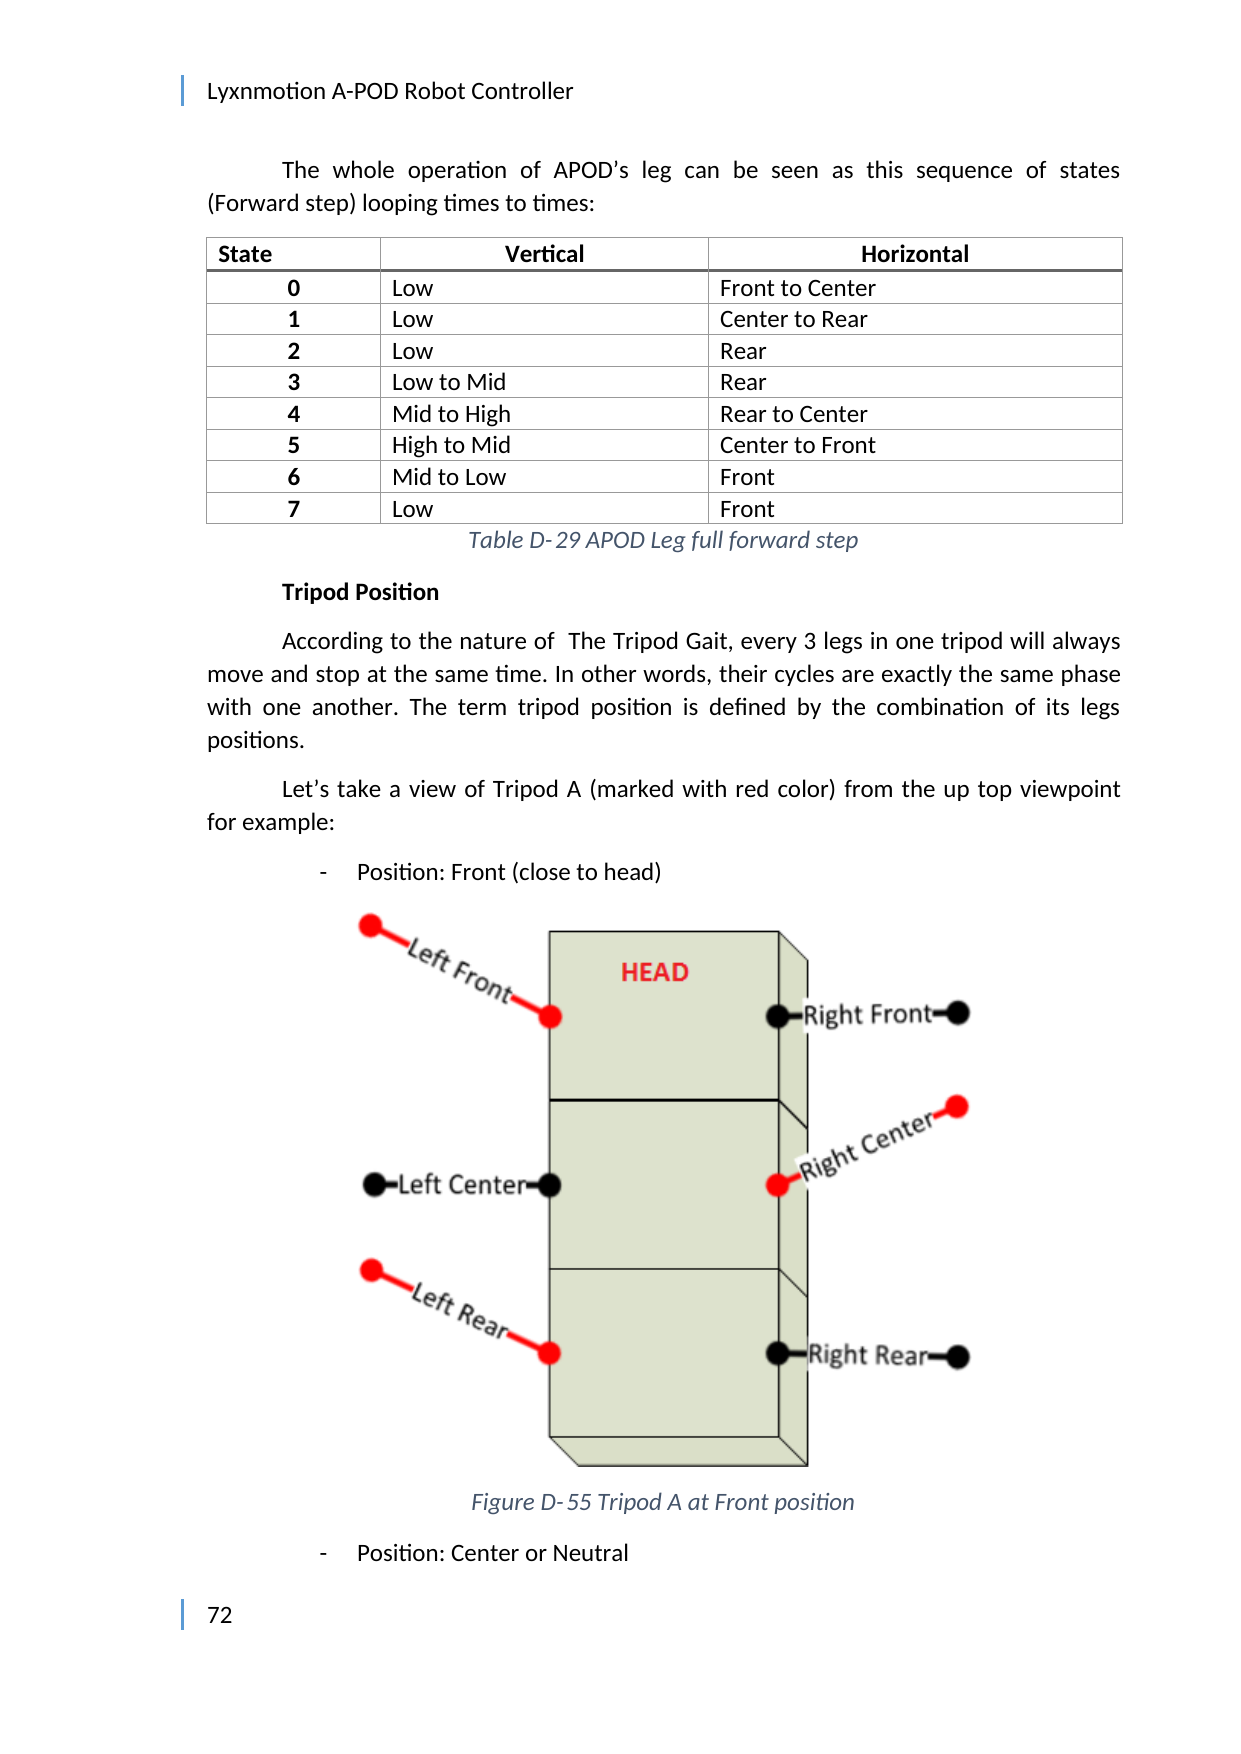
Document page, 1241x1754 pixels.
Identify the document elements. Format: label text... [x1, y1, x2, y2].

table_cell Low [381, 272, 708, 302]
table_cell 2 [207, 335, 380, 366]
table_cell 6 [207, 461, 380, 492]
table_header State [207, 238, 380, 269]
table_cell Rear [709, 335, 1122, 366]
table_cell Mid to Low [381, 461, 708, 492]
table_cell 4 [207, 398, 380, 429]
table_cell Low [381, 493, 708, 523]
table_cell Rear to Center [709, 398, 1122, 429]
table_cell Front to Center [709, 272, 1122, 302]
table_cell Center to Rear [709, 304, 1122, 334]
table_cell 0 [207, 272, 380, 302]
table_cell Low [381, 304, 708, 334]
table_header Horizontal [709, 238, 1122, 269]
text Let’s take a view of Tripod A (marked with red color) from the up top viewpoint for example: [207, 774, 1122, 837]
table_header Vertical [381, 238, 708, 269]
table_cell 1 [207, 304, 380, 334]
text According to the nature of The Tripod Gait, every 3 legs in one tripod will always move and stop at the same time. In other words, their cycles are exactly the same phase with one another. The term tripod position is defined by the combination of its legs positions. [207, 625, 1122, 754]
list Position: Front (close to head) [319, 856, 1122, 887]
table_cell 5 [207, 430, 380, 460]
table_cell High to Mid [381, 430, 708, 460]
table_cell Center to Front [709, 430, 1122, 460]
text The whole operation of APOD’s leg can be seen as this sequence of states (Forward step) looping times to times: [207, 155, 1122, 218]
table_cell Low [381, 335, 708, 366]
table_cell Low to Mid [381, 367, 708, 397]
table_cell Mid to High [381, 398, 708, 429]
table_cell Front [709, 493, 1122, 523]
picture [351, 905, 978, 1467]
list Position: Center or Neutral [319, 1537, 1122, 1568]
text Tripod Position [207, 576, 1122, 606]
table_cell 7 [207, 493, 380, 523]
table_cell 3 [207, 367, 380, 397]
table_cell Rear [709, 367, 1122, 397]
table_cell Front [709, 461, 1122, 492]
